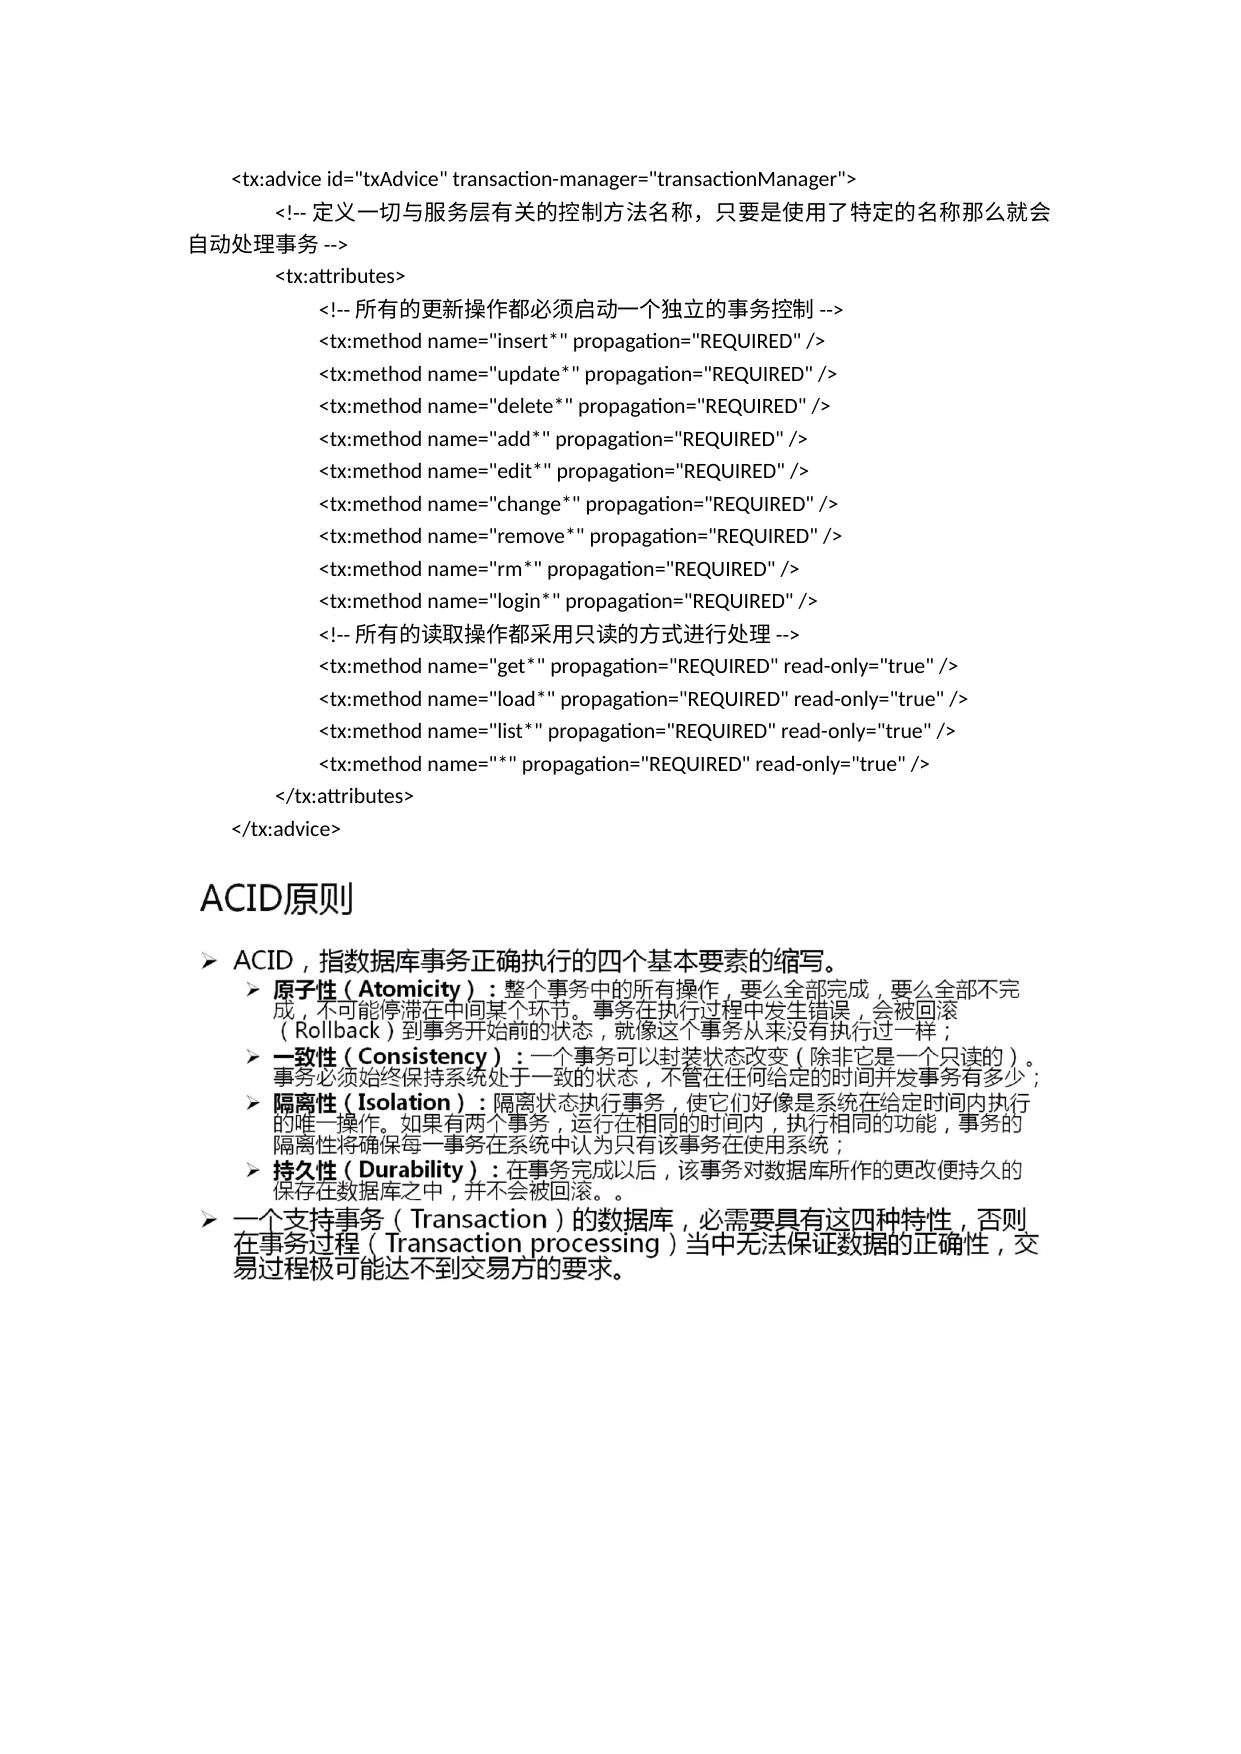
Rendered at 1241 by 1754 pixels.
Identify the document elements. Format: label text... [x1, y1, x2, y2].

text <tx:method name="change*" propagation="REQUIRED" /> [187, 487, 1053, 519]
text <tx:method name="update*" propagation="REQUIRED" /> [187, 357, 1053, 389]
text <tx:method name="delete*" propagation="REQUIRED" /> [187, 389, 1053, 422]
text <tx:method name="edit*" propagation="REQUIRED" /> [187, 454, 1053, 487]
text </tx:advice> [187, 812, 1053, 844]
text <!-- 所有的读取操作都采用只读的方式进行处理 --> [187, 617, 1053, 649]
text <!-- 所有的更新操作都必须启动一个独立的事务控制 --> [187, 292, 1053, 324]
text <tx:method name="list*" propagation="REQUIRED" read-only="true" /> [187, 714, 1053, 747]
text <tx:method name="get*" propagation="REQUIRED" read-only="true" /> [187, 649, 1053, 682]
text <tx:method name="*" propagation="REQUIRED" read-only="true" /> [187, 747, 1053, 779]
text <tx:method name="rm*" propagation="REQUIRED" /> [187, 552, 1053, 584]
text <!-- 定义一切与服务层有关的控制方法名称，只要是使用了特定的名称那么就会自动处理事务 --> [187, 194, 1053, 259]
text <tx:method name="login*" propagation="REQUIRED" /> [187, 584, 1053, 617]
text </tx:attributes> [187, 779, 1053, 812]
text <tx:method name="insert*" propagation="REQUIRED" /> [187, 324, 1053, 357]
text <tx:method name="add*" propagation="REQUIRED" /> [187, 422, 1053, 454]
text <tx:attributes> [187, 259, 1053, 292]
text <tx:method name="load*" propagation="REQUIRED" read-only="true" /> [187, 682, 1053, 714]
text <tx:advice id="txAdvice" transaction-manager="transactionManager"> [187, 162, 1053, 194]
picture [187, 877, 1052, 1292]
text <tx:method name="remove*" propagation="REQUIRED" /> [187, 519, 1053, 552]
